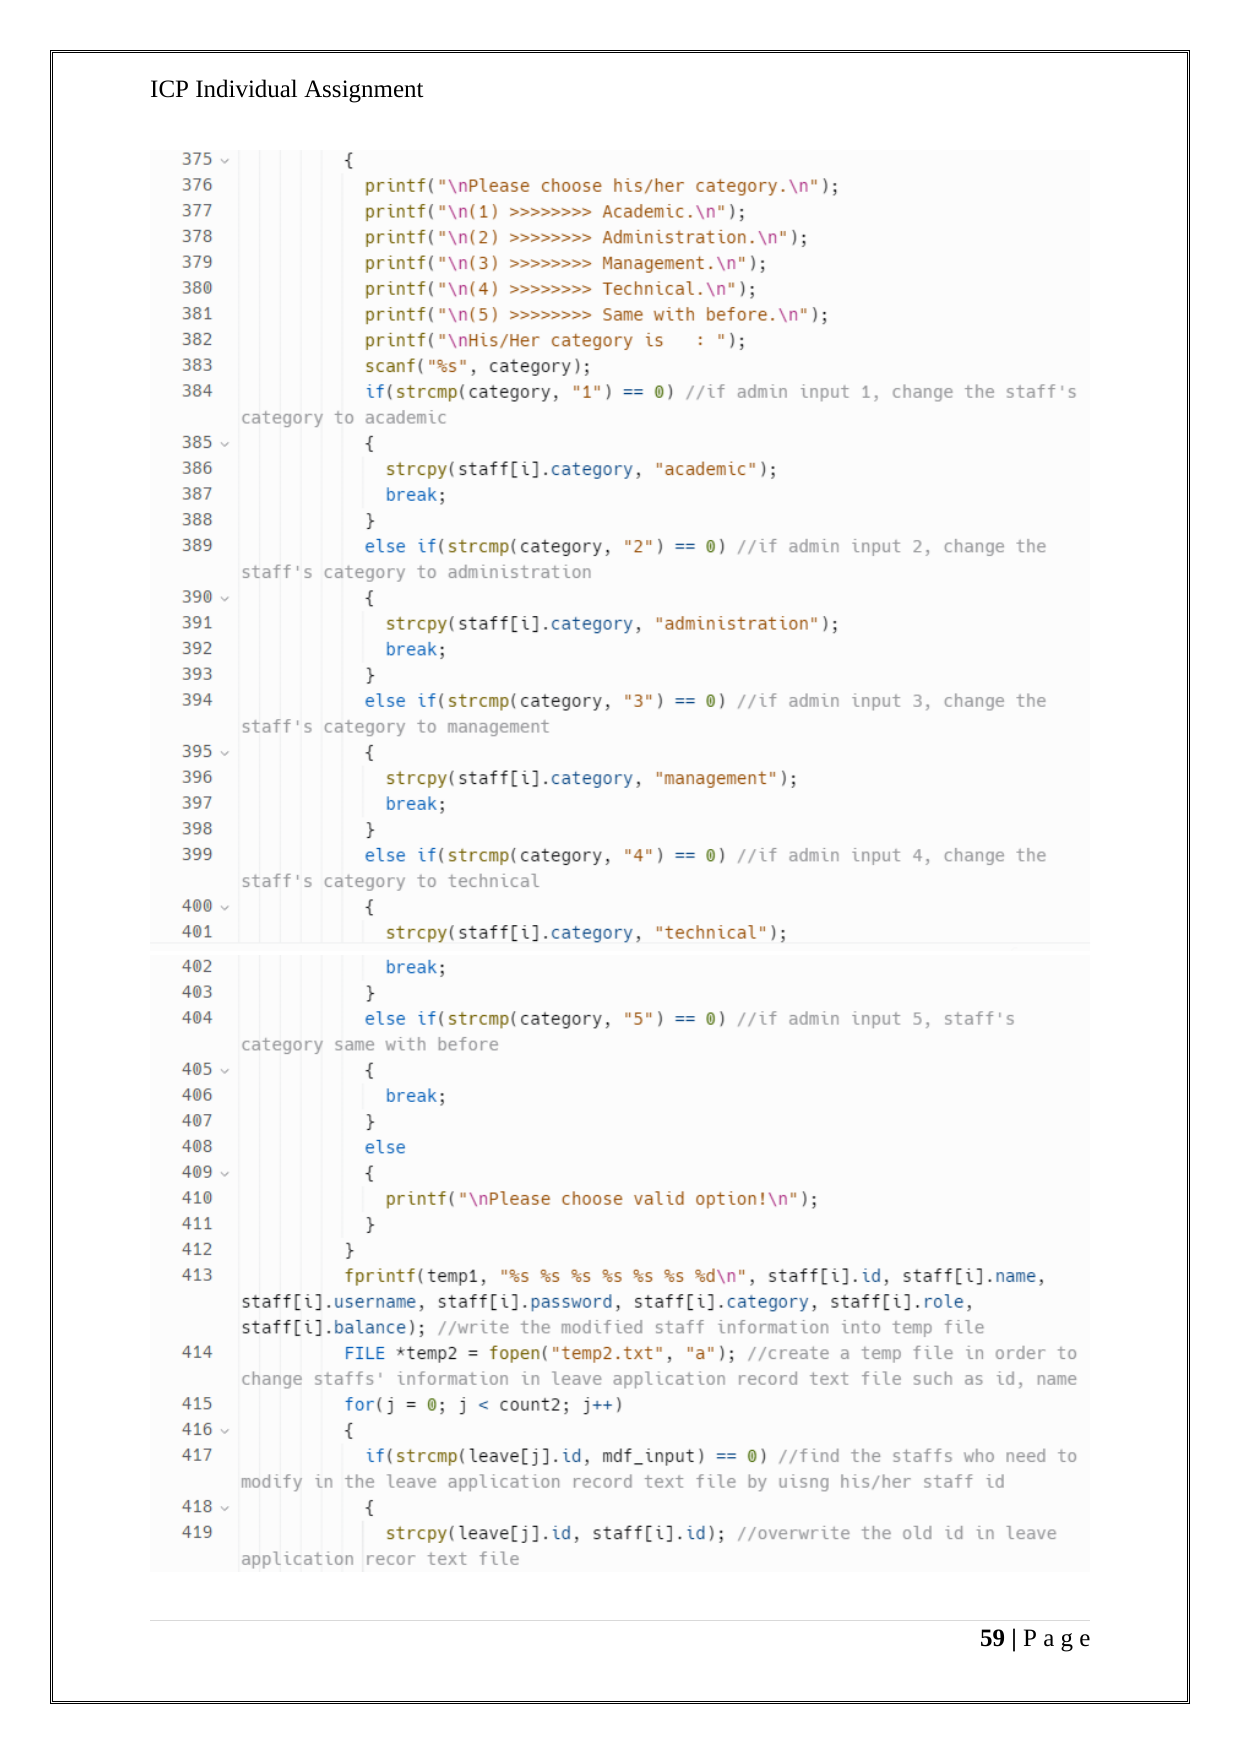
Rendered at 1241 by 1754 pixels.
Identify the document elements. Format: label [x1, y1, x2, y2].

picture [150, 150, 1091, 951]
picture [150, 955, 1091, 1572]
